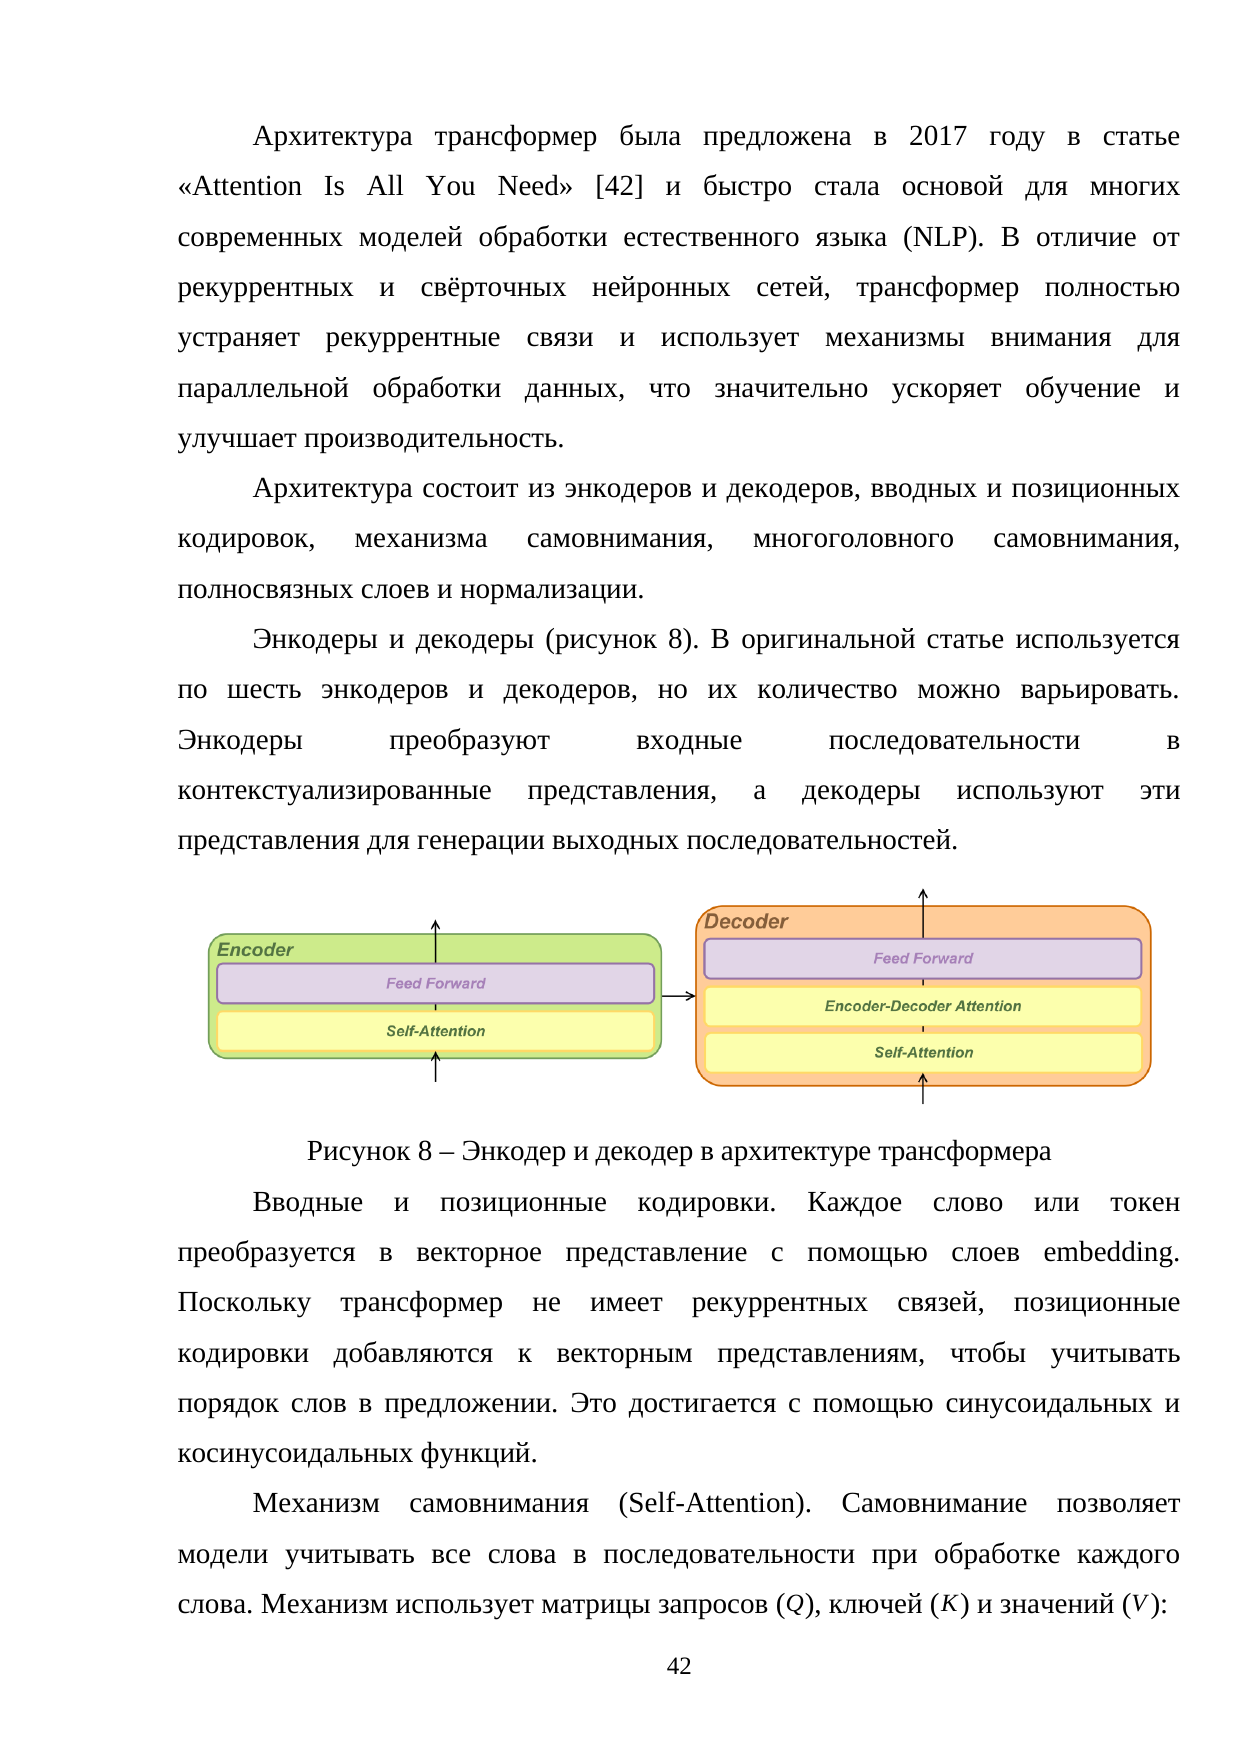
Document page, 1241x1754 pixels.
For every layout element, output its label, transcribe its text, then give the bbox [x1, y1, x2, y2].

text Архитектура трансформер была предложена в 2017 году в статье «Attention Is All You Need» [42] и быстро стала основой для многих современных моделей обработки естественного языка (NLP). В отличие от рекуррентных и свёрточных нейронных сетей, трансформер полностью устраняет рекуррентные связи и использует механизмы внимания для параллельной обработки данных, что значительно ускоряет обучение и улучшает производительность. [177, 118, 1181, 453]
text Энкодеры и декодеры (рисунок 8). В оригинальной статье используется по шесть энкодеров и декодеров, но их количество можно варьировать. Энкодеры преобразуют входные последовательности в контекстуализированные представления, а декодеры используют эти представления для генерации выходных последовательностей. [177, 621, 1181, 856]
list Механизм самовнимания (Self-Attention). Самовнимание позволяет модели учитывать все слова в последовательности при обработке каждого слова. Механизм использует матрицы запросов (), ключей () и значений (): [177, 1486, 1181, 1620]
list Вводные и позиционные кодировки. Каждое слово или токен преобразуется в векторное представление с помощью слоев embedding. Поскольку трансформер не имеет рекуррентных связей, позиционные кодировки добавляются к векторным представлениям, чтобы учитывать порядок слов в предложении. Это достигается с помощью синусоидальных и косинусоидальных функций. [177, 1184, 1181, 1469]
text Рисунок 8 – Энкодер и декодер в архитектуре трансформера [177, 1133, 1181, 1167]
picture [200, 872, 1158, 1119]
text Архитектура состоит из энкодеров и декодеров, вводных и позиционных кодировок, механизма самовнимания, многоголовного самовнимания, полносвязных слоев и нормализации. [177, 470, 1181, 604]
